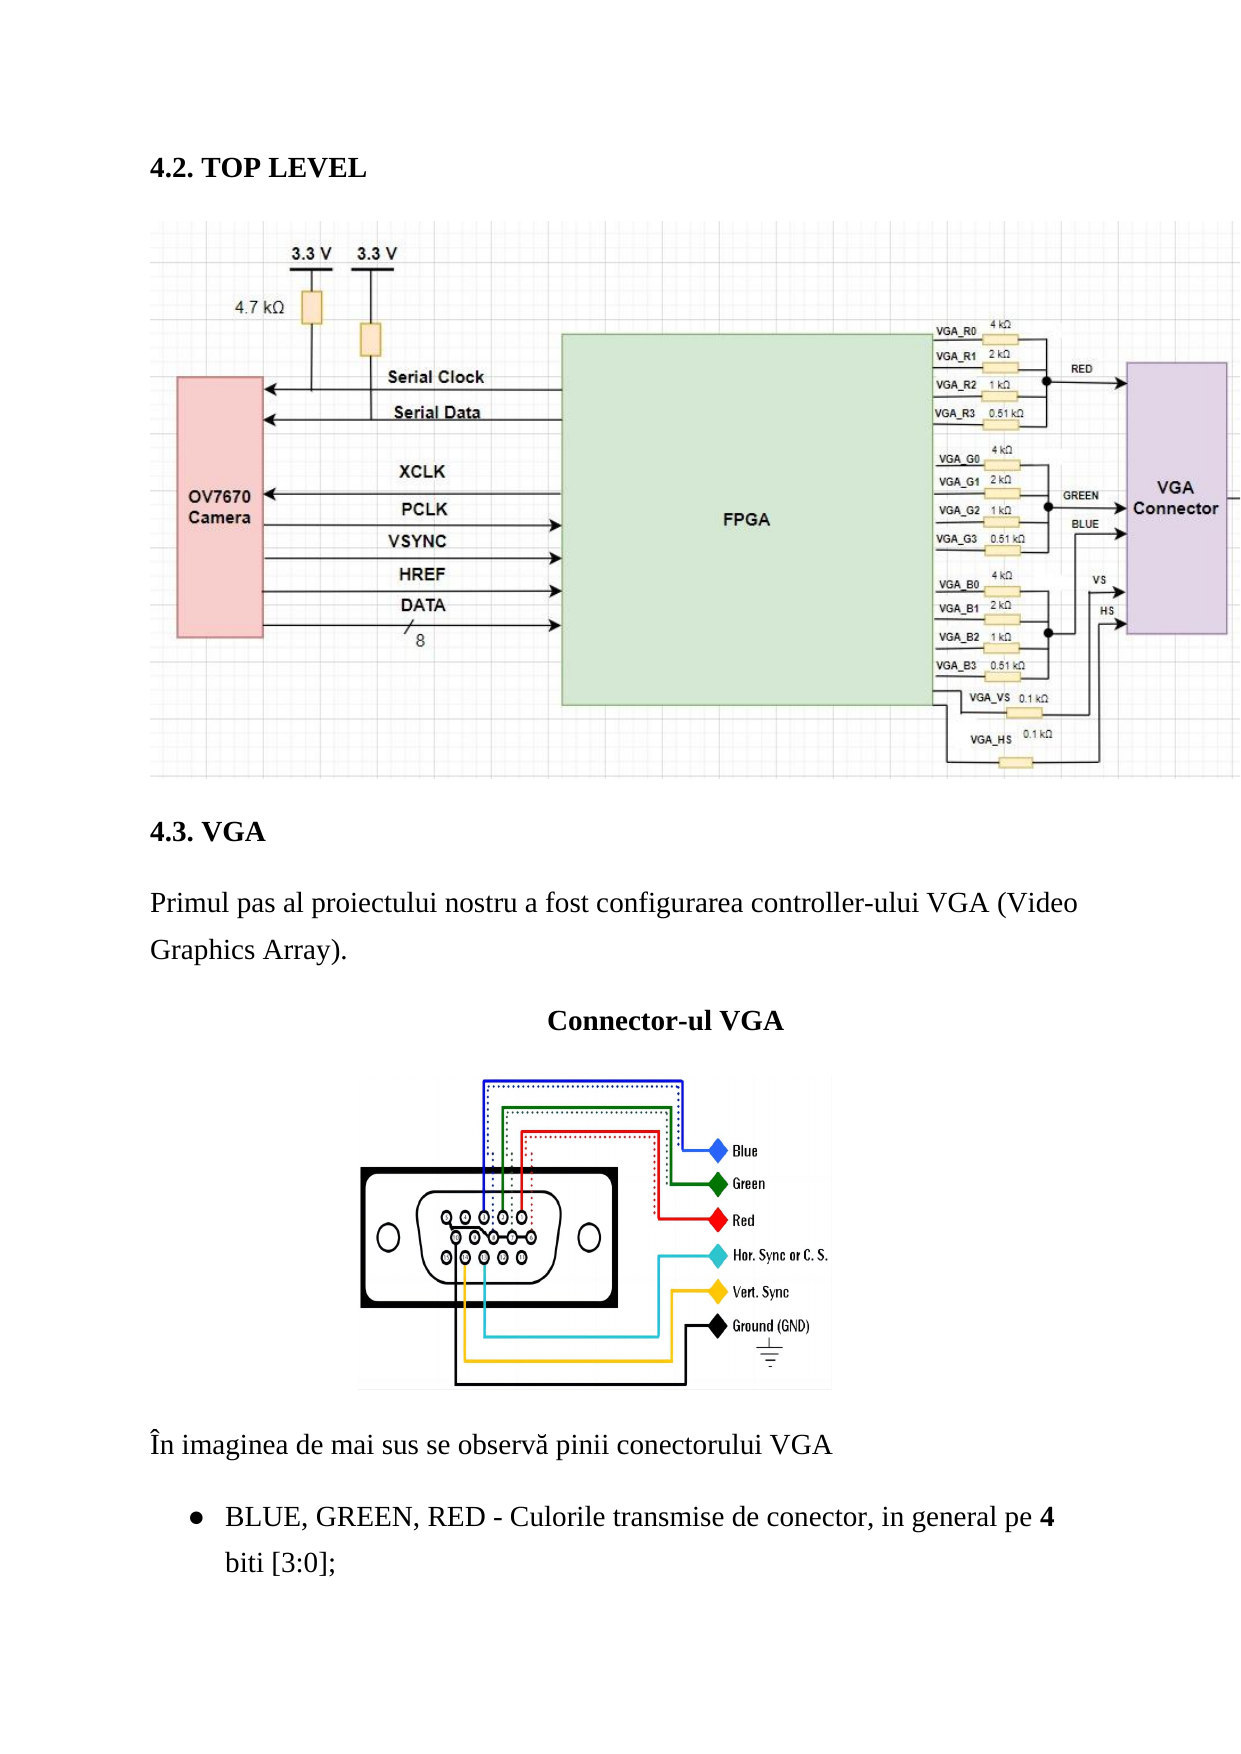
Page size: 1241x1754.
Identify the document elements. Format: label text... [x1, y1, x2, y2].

text Connector-ul VGA [225, 1003, 1090, 1037]
text Primul pas al proiectului nostru a fost configurarea controller-ului VGA (Video Graphics Array). [150, 885, 1090, 966]
picture [150, 221, 1241, 779]
picture [357, 1075, 832, 1390]
list BLUE, GREEN, RED - Culorile transmise de conector, in general pe 4 biti [3:0]; [187, 1499, 1090, 1579]
subtitle 4.3. VGA [150, 814, 1090, 847]
subtitle 4.2. TOP LEVEL [150, 150, 1090, 183]
text În imaginea de mai sus se observă pinii conectorului VGA [150, 1427, 1090, 1461]
